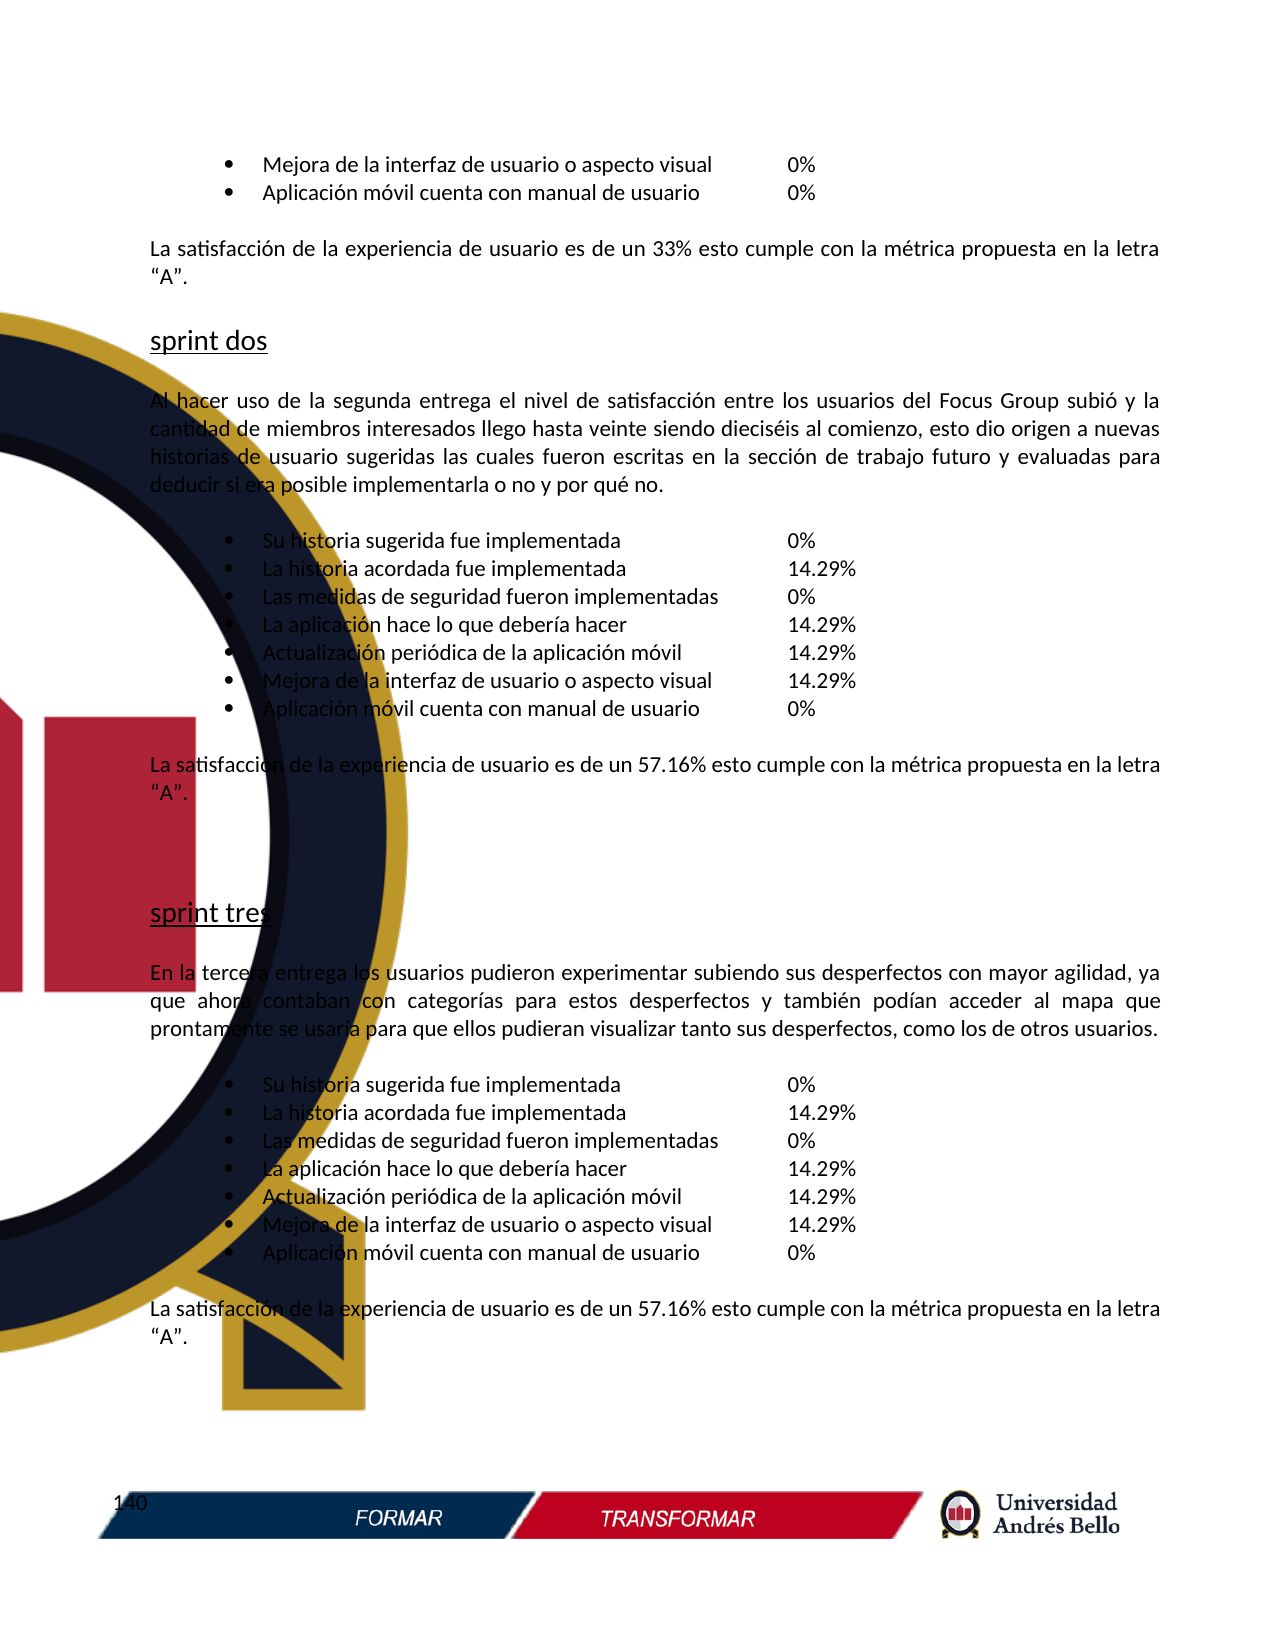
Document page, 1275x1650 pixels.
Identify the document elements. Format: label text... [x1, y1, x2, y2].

text La satisfacción de la experiencia de usuario es de un 57.16% esto cumple con la métrica propuesta en la letra “A”. [150, 750, 1162, 806]
list La aplicación hace lo que debería hacer 14.29% [225, 1154, 1162, 1182]
text La satisfacción de la experiencia de usuario es de un 57.16% esto cumple con la métrica propuesta en la letra “A”. [150, 1294, 1162, 1350]
list La historia acordada fue implementada 14.29% [225, 554, 1162, 582]
list Actualización periódica de la aplicación móvil 14.29% [225, 638, 1162, 666]
list Mejora de la interfaz de usuario o aspecto visual 14.29% [225, 666, 1162, 694]
list Su historia sugerida fue implementada 0% [225, 1070, 1162, 1098]
list Actualización periódica de la aplicación móvil 14.29% [225, 1182, 1162, 1210]
list La aplicación hace lo que debería hacer 14.29% [225, 610, 1162, 638]
list Las medidas de seguridad fueron implementadas 0% [225, 582, 1162, 610]
picture [0, 299, 422, 1423]
list Mejora de la interfaz de usuario o aspecto visual 0% [225, 150, 1162, 178]
subtitle sprint dos [150, 322, 1162, 358]
subtitle sprint tres [150, 894, 1162, 930]
list La historia acordada fue implementada 14.29% [225, 1098, 1162, 1126]
list Aplicación móvil cuenta con manual de usuario 0% [225, 694, 1162, 722]
text Al hacer uso de la segunda entrega el nivel de satisfacción entre los usuarios del Focus Group subió y la cantidad de miembros interesados llego hasta veinte siendo dieciséis al comienzo, esto dio origen a nuevas historias de usuario sugeridas las cuales fueron escritas en la sección de trabajo futuro y evaluadas para deducir si era posible implementarla o no y por qué no. [150, 386, 1162, 498]
list Aplicación móvil cuenta con manual de usuario 0% [225, 178, 1162, 206]
picture [97, 1489, 1120, 1539]
text La satisfacción de la experiencia de usuario es de un 33% esto cumple con la métrica propuesta en la letra “A”. [150, 234, 1162, 290]
text En la tercera entrega los usuarios pudieron experimentar subiendo sus desperfectos con mayor agilidad, ya que ahora contaban con categorías para estos desperfectos y también podían acceder al mapa que prontamente se usaría para que ellos pudieran visualizar tanto sus desperfectos, como los de otros usuarios. [150, 958, 1162, 1042]
list Su historia sugerida fue implementada 0% [225, 526, 1162, 554]
list Aplicación móvil cuenta con manual de usuario 0% [225, 1238, 1162, 1266]
list Las medidas de seguridad fueron implementadas 0% [225, 1126, 1162, 1154]
list Mejora de la interfaz de usuario o aspecto visual 14.29% [225, 1210, 1162, 1238]
